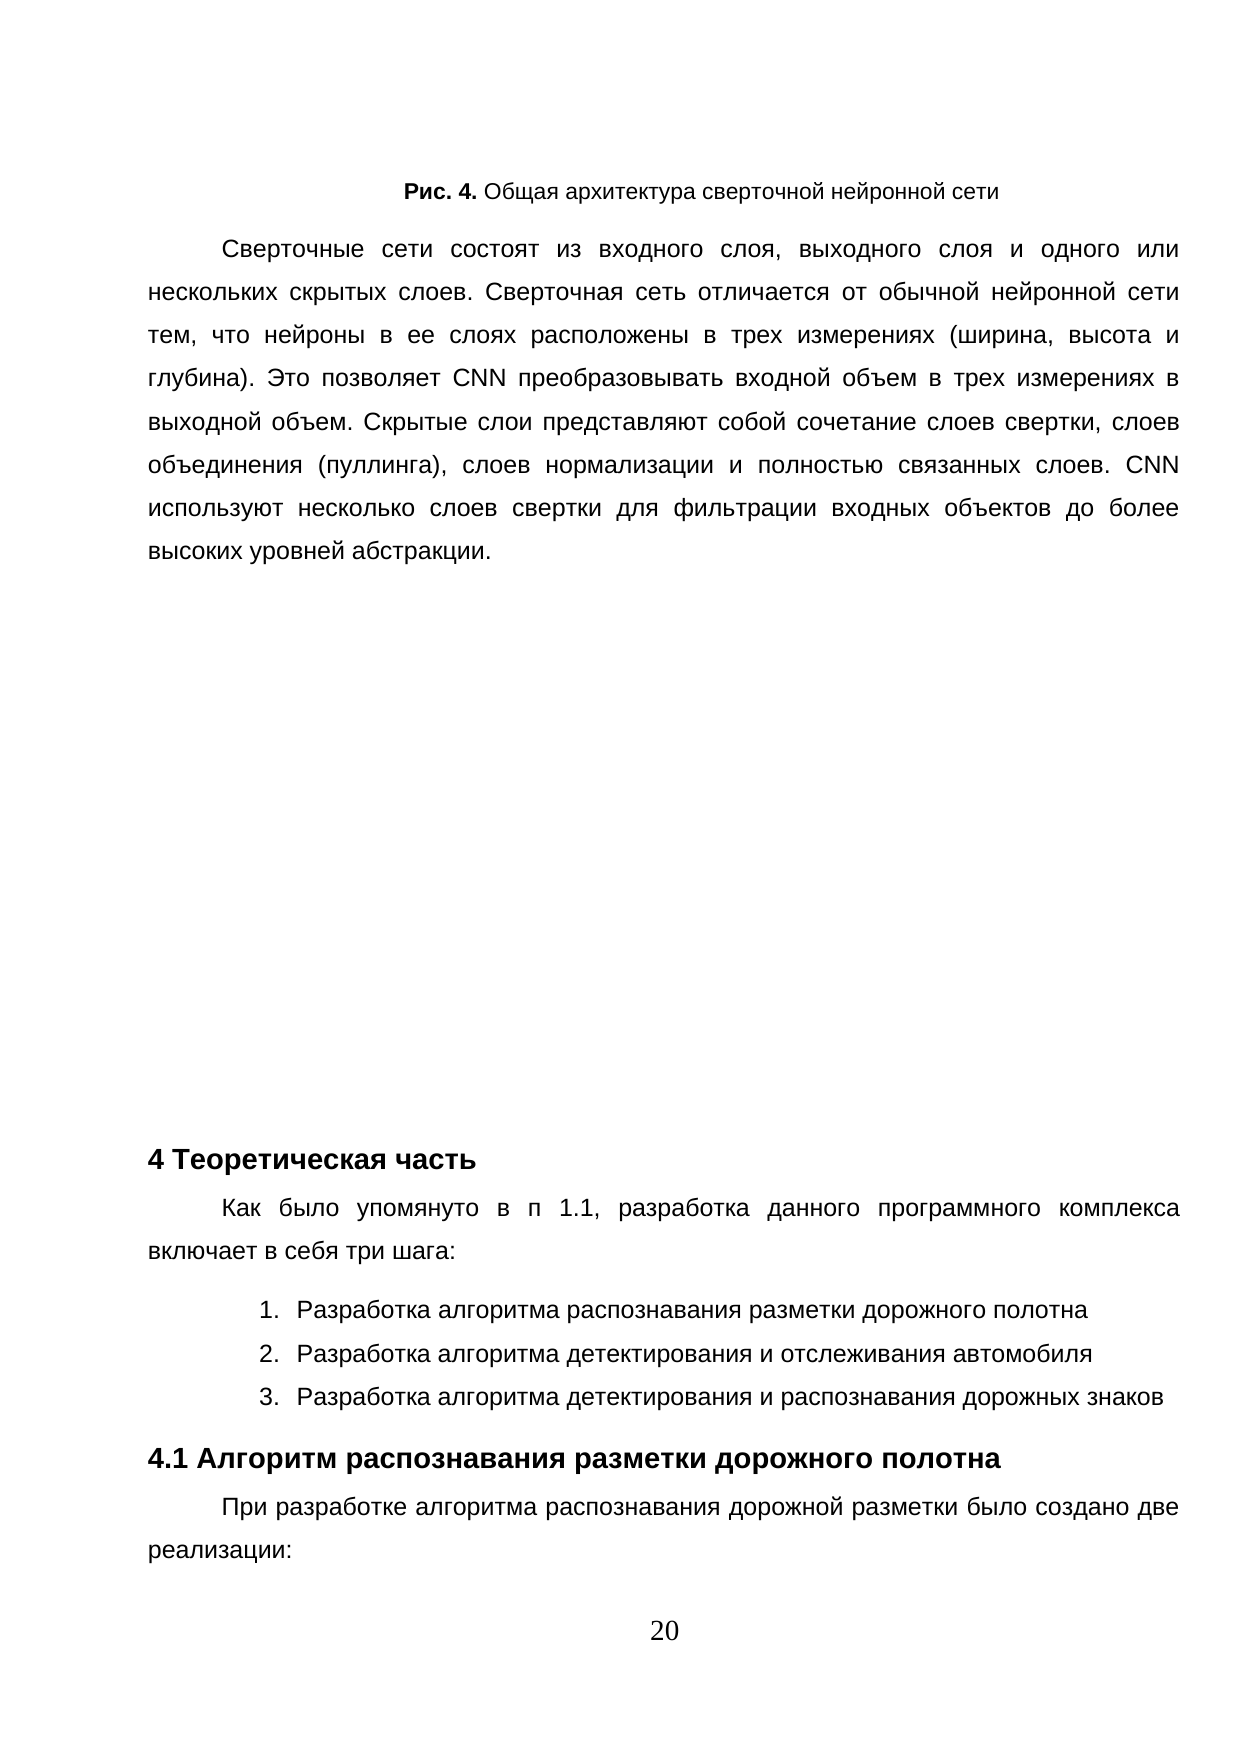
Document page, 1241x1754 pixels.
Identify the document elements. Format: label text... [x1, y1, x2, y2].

subtitle 4 Теоретическая часть [148, 1142, 1181, 1176]
text При разработке алгоритма распознавания дорожной разметки было создано две реализации: [148, 1492, 1181, 1564]
text Рис. 4. Общая архитектура сверточной нейронной сети [148, 178, 1181, 204]
list Разработка алгоритма распознавания разметки дорожного полотна [259, 1295, 1181, 1324]
list Разработка алгоритма детектирования и распознавания дорожных знаков [259, 1382, 1181, 1410]
subtitle 4.1 Алгоритм распознавания разметки дорожного полотна [148, 1441, 1181, 1475]
text Сверточные сети состоят из входного слоя, выходного слоя и одного или нескольких скрытых слоев. Сверточная сеть отличается от обычной нейронной сети тем, что нейроны в ее слоях расположены в трех измерениях (ширина, высота и глубина). Это позволяет CNN преобразовывать входной объем в трех измерениях в выходной объем. Скрытые слои представляют собой сочетание слоев свертки, слоев объединения (пуллинга), слоев нормализации и полностью связанных слоев. CNN используют несколько слоев свертки для фильтрации входных объектов до более высоких уровней абстракции. [148, 234, 1181, 565]
text Как было упомянуто в п 1.1, разработка данного программного комплекса включает в себя три шага: [148, 1192, 1181, 1264]
list Разработка алгоритма детектирования и отслеживания автомобиля [259, 1338, 1181, 1367]
